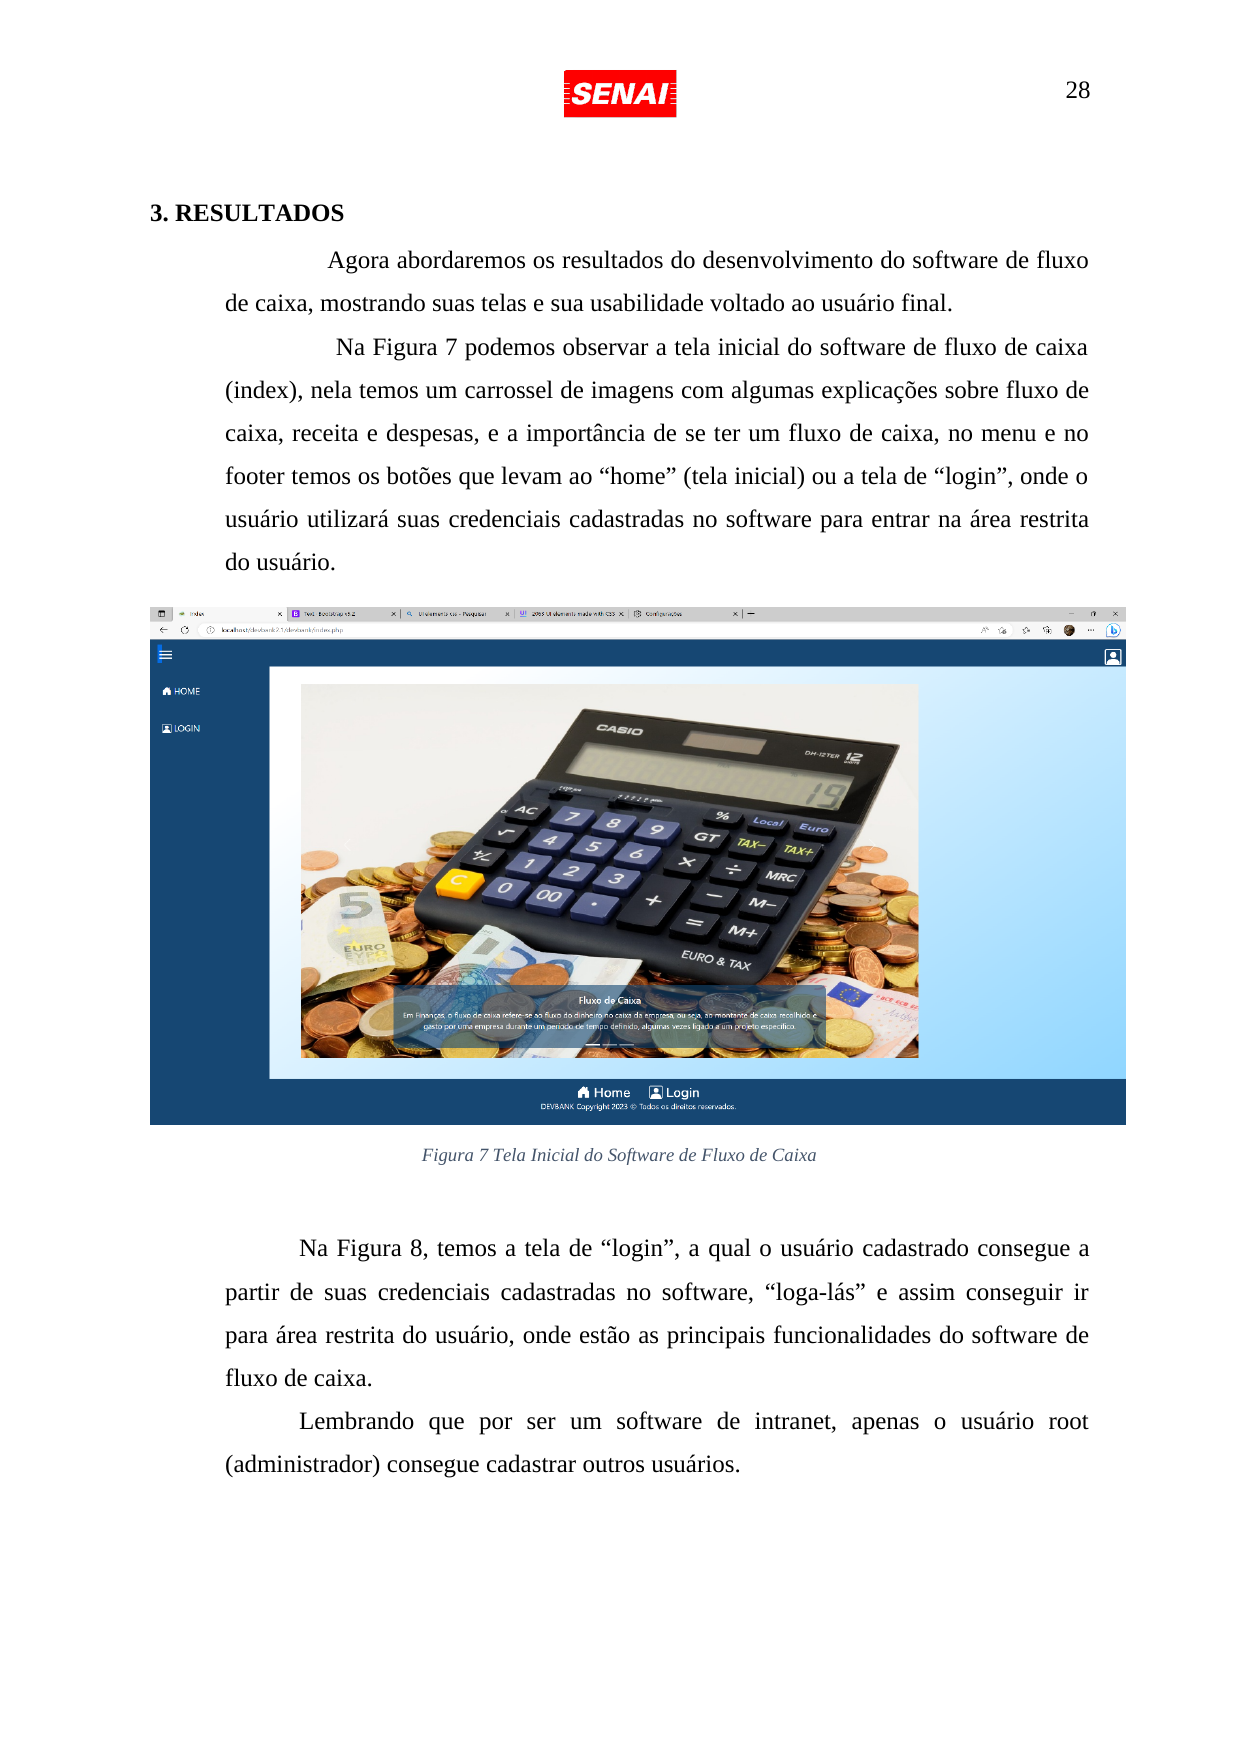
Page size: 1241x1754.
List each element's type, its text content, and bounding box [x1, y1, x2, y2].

list Na Figura 8, temos a tela de “login”, a qual o usuário cadastrado consegue a partir de suas credenciais cadastradas no software, “loga-lás” e assim conseguir ir para área restrita do usuário, onde estão as principais funcionalidades do software de fluxo de caixa. [225, 1233, 1090, 1392]
picture [150, 607, 1126, 1125]
text Figura 7 Tela Inicial do Software de Fluxo de Caixa [150, 1143, 1090, 1165]
list Lembrando que por ser um software de intranet, apenas o usuário root (administrador) consegue cadastrar outros usuários. [225, 1406, 1090, 1478]
picture [539, 56, 701, 131]
subtitle 3. RESULTADOS [150, 198, 1090, 226]
list Agora abordaremos os resultados do desenvolvimento do software de fluxo de caixa, mostrando suas telas e sua usabilidade voltado ao usuário final. [225, 245, 1090, 317]
list Na Figura 7 podemos observar a tela inicial do software de fluxo de caixa (index), nela temos um carrossel de imagens com algumas explicações sobre fluxo de caixa, receita e despesas, e a importância de se ter um fluxo de caixa, no menu e no footer temos os botões que levam ao “home” (tela inicial) ou a tela de “login”, onde o usuário utilizará suas credenciais cadastradas no software para entrar na área restrita do usuário. [225, 332, 1090, 576]
